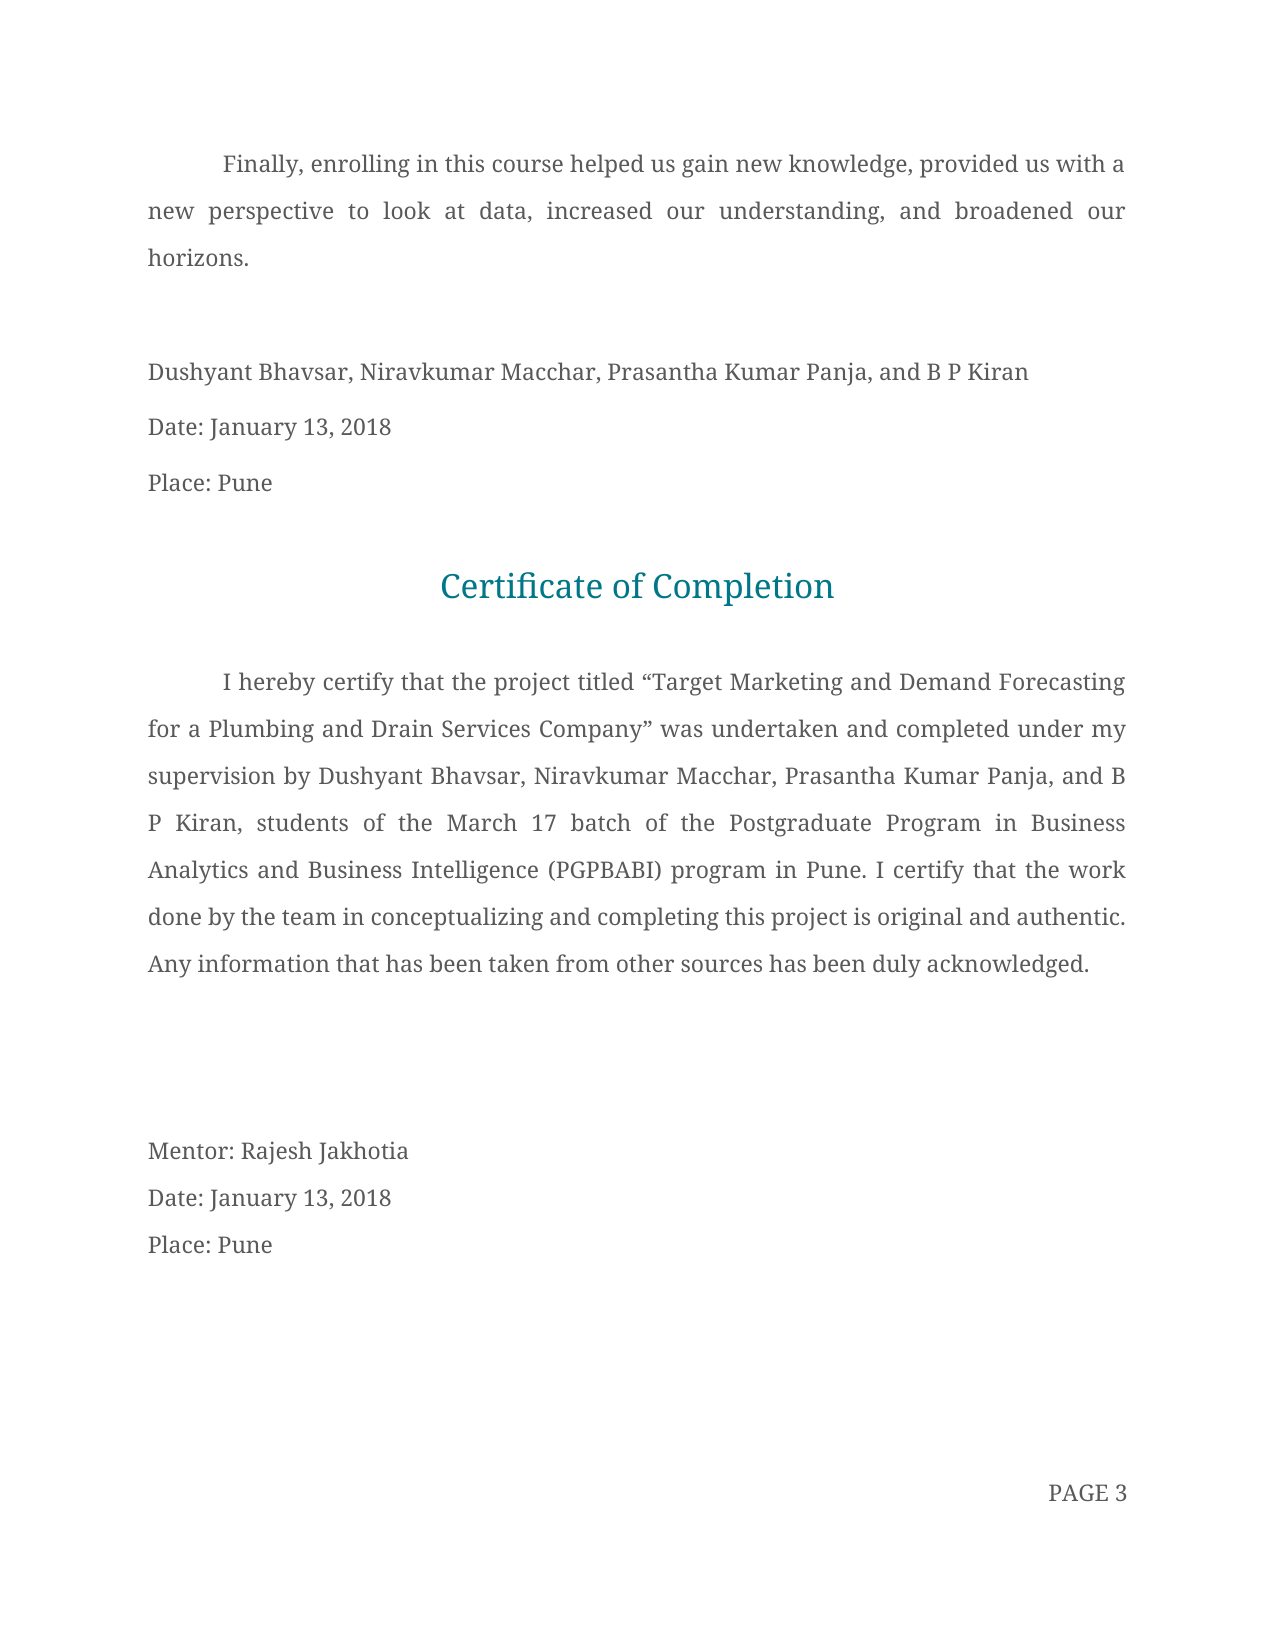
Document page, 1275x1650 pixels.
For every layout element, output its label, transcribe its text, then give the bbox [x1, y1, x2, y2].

text I hereby certify that the project titled “Target Marketing and Demand Forecasting for a Plumbing and Drain Services Company” was undertaken and completed under my supervision by Dushyant Bhavsar, Niravkumar Macchar, Prasantha Kumar Panja, and B P Kiran, students of the March 17 batch of the Postgraduate Program in Business Analytics and Business Intelligence (PGPBABI) program in Pune. I certify that the work done by the team in conceptualizing and completing this project is original and authentic. Any information that has been taken from other sources has been duly acknowledged. [148, 666, 1127, 979]
text Date: January 13, 2018 [148, 411, 1127, 442]
text Finally, enrolling in this course helped us gain new knowledge, provided us with a new perspective to look at data, increased our understanding, and broadened our horizons. [148, 148, 1127, 273]
text Dushyant Bhavsar, Niravkumar Macchar, Prasantha Kumar Panja, and B P Kiran [148, 356, 1127, 387]
subtitle Certificate of Completion [148, 563, 1127, 609]
text Place: Pune [148, 466, 1127, 498]
text Place: Pune [148, 1229, 1127, 1260]
text Mentor: Rajesh Jakhotia [148, 1135, 1127, 1166]
text Date: January 13, 2018 [148, 1182, 1127, 1213]
